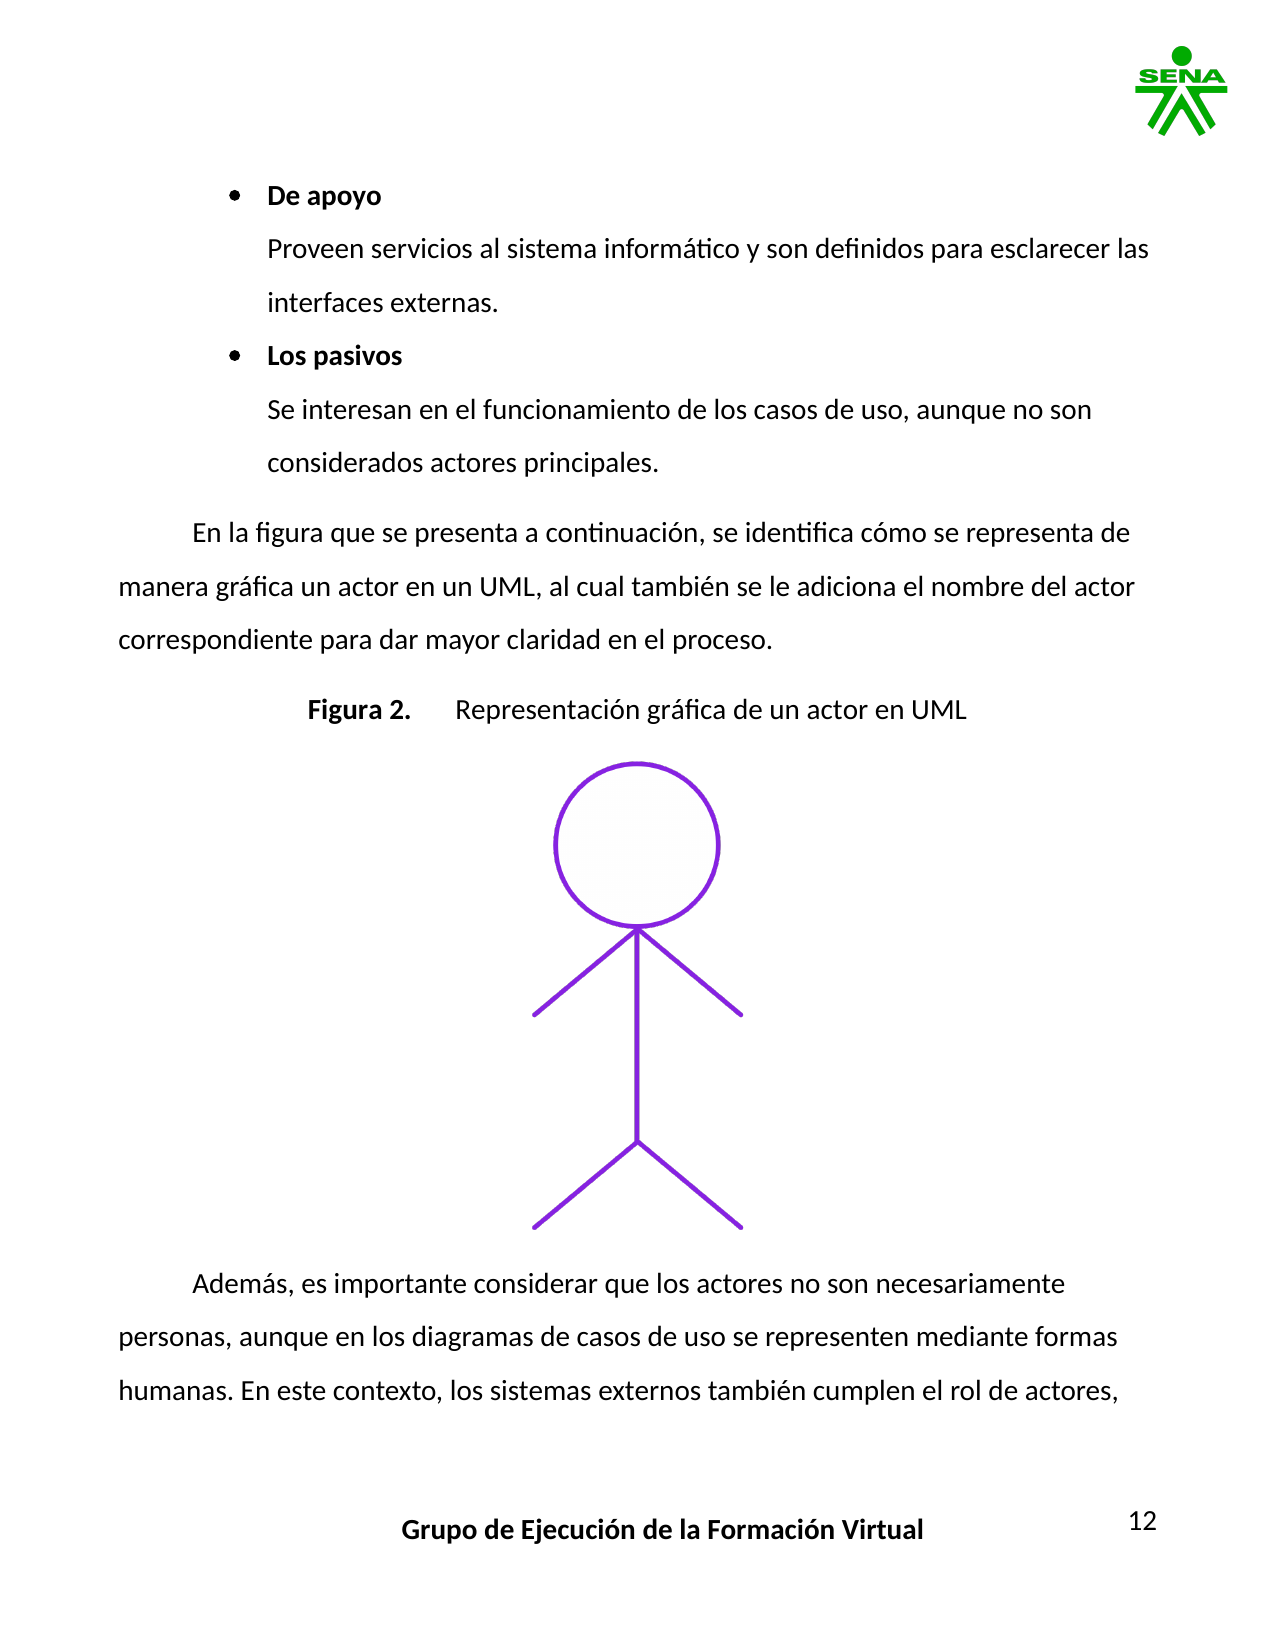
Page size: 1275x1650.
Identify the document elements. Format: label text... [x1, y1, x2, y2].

picture [531, 761, 744, 1231]
text Representación gráfica de un actor en UML [118, 691, 1157, 727]
list Los pasivos [229, 337, 1157, 373]
picture [1135, 46, 1228, 136]
list Proveen servicios al sistema informático y son definidos para esclarecer las interfaces externas. [267, 231, 1157, 320]
text En la figura que se presenta a continuación, se identifica cómo se representa de manera gráfica un actor en un UML, al cual también se le adiciona el nombre del actor correspondiente para dar mayor claridad en el proceso. [118, 514, 1157, 657]
list Se interesan en el funcionamiento de los casos de uso, aunque no son considerados actores principales. [267, 391, 1157, 480]
list De apoyo [229, 177, 1157, 213]
